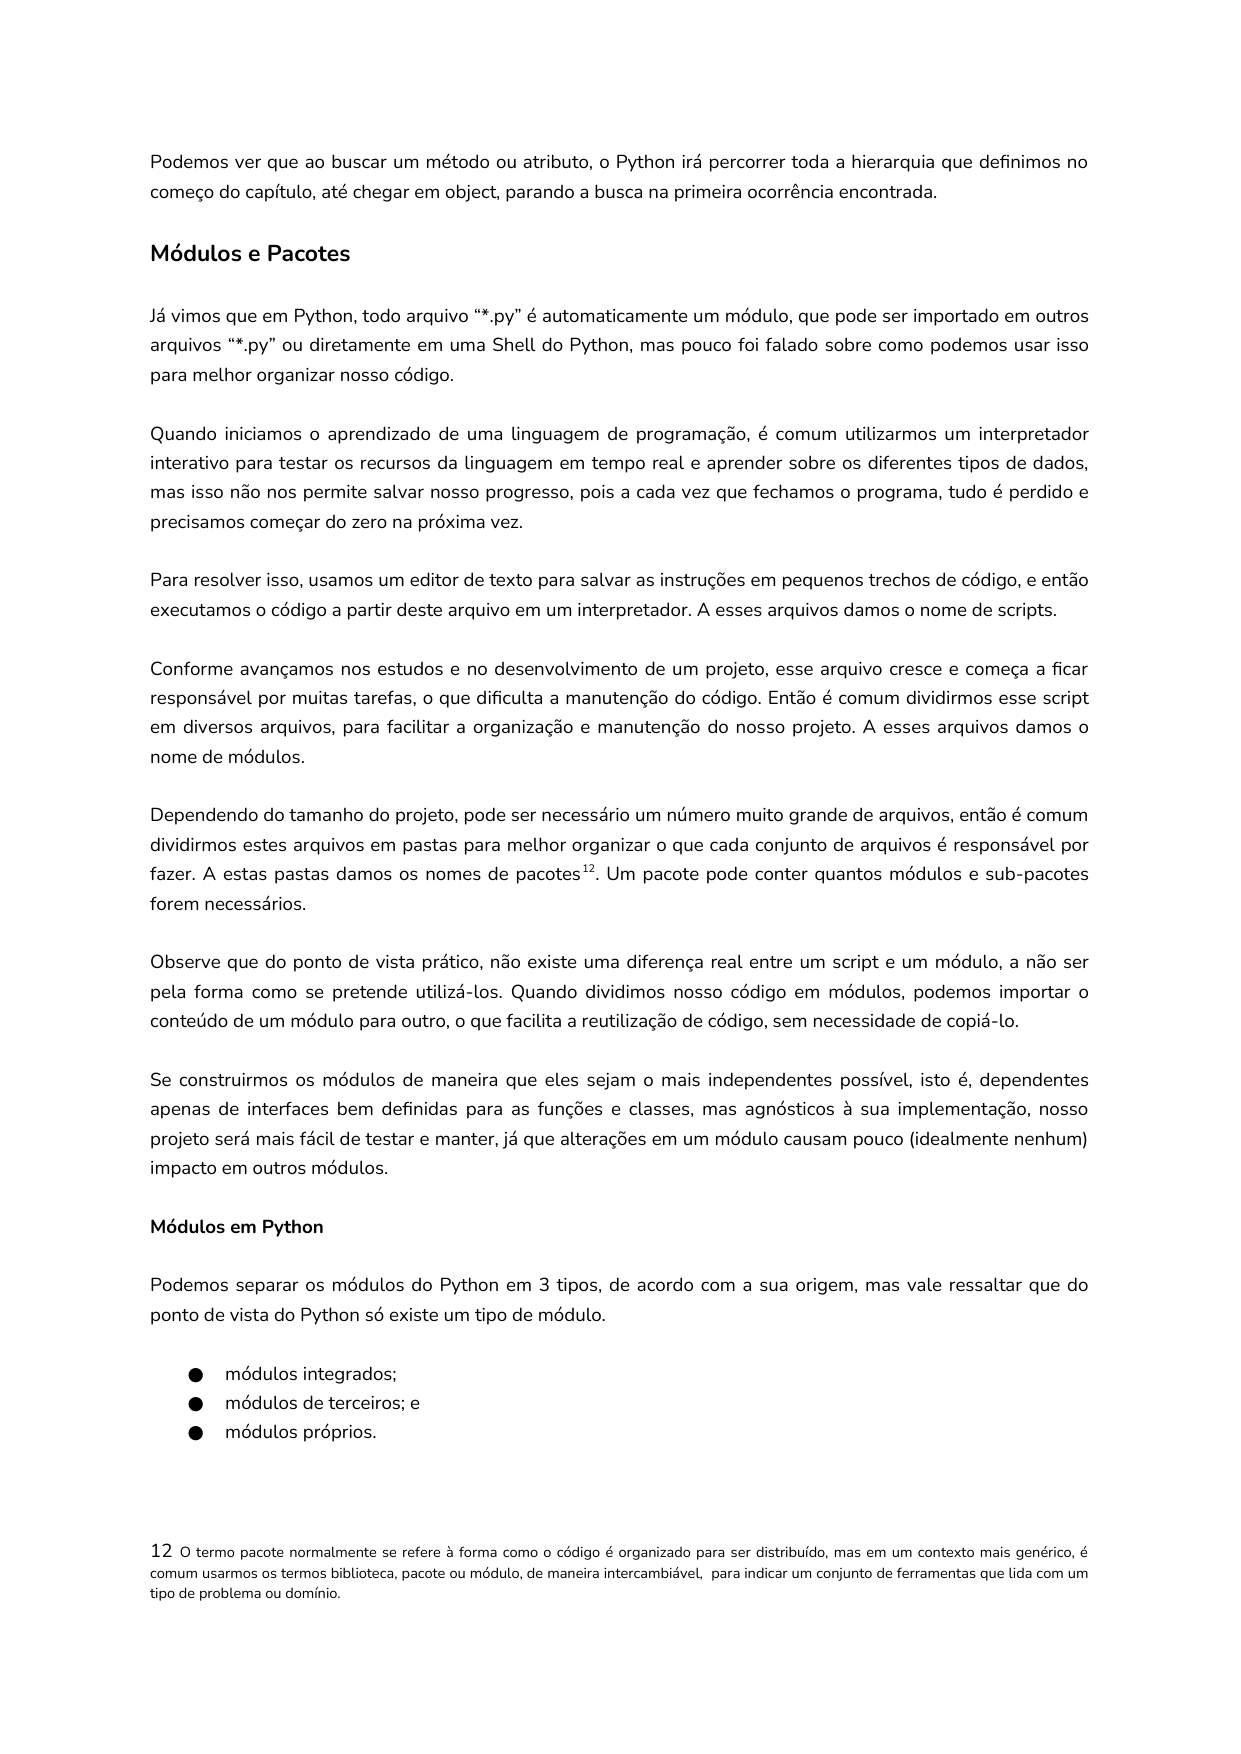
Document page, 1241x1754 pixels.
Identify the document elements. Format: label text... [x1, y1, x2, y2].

text Observe que do ponto de vista prático, não existe uma diferença real entre um script e um módulo, a não ser pela forma como se pretende utilizá-los. Quando dividimos nosso código em módulos, podemos importar o conteúdo de um módulo para outro, o que facilita a reutilização de código, sem necessidade de copiá-lo. [150, 950, 1090, 1034]
text Quando iniciamos o aprendizado de uma linguagem de programação, é comum utilizarmos um interpretador interativo para testar os recursos da linguagem em tempo real e aprender sobre os diferentes tipos de dados, mas isso não nos permite salvar nosso progresso, pois a cada vez que fechamos o programa, tudo é perdido e precisamos começar do zero na próxima vez. [150, 421, 1090, 535]
text Conforme avançamos nos estudos e no desenvolvimento de um projeto, esse arquivo cresce e começa a ficar responsável por muitas tarefas, o que dificulta a manutenção do código. Então é comum dividirmos esse script em diversos arquivos, para facilitar a organização e manutenção do nosso projeto. A esses arquivos damos o nome de módulos. [150, 656, 1090, 770]
text Podemos ver que ao buscar um método ou atributo, o Python irá percorrer toda a hierarquia que definimos no começo do capítulo, até chegar em object, parando a busca na primeira ocorrência encontrada. [150, 150, 1090, 205]
subtitle Módulos em Python [150, 1214, 1090, 1240]
text Para resolver isso, usamos um editor de texto para salvar as instruções em pequenos trechos de código, e então executamos o código a partir deste arquivo em um interpretador. A esses arquivos damos o nome de scripts. [150, 568, 1090, 623]
text Podemos separar os módulos do Python em 3 tipos, de acordo com a sua origem, mas vale ressaltar que do ponto de vista do Python só existe um tipo de módulo. [150, 1273, 1090, 1328]
list módulos próprios. [187, 1420, 1090, 1445]
list módulos integrados; [187, 1361, 1090, 1387]
text Se construirmos os módulos de maneira que eles sejam o mais independentes possível, isto é, dependentes apenas de interfaces bem definidas para as funções e classes, mas agnósticos à sua implementação, nosso projeto será mais fácil de testar e manter, já que alterações em um módulo causam pouco (idealmente nenhum) impacto em outros módulos. [150, 1067, 1090, 1181]
text Já vimos que em Python, todo arquivo “*.py” é automaticamente um módulo, que pode ser importado em outros arquivos “*.py” ou diretamente em uma Shell do Python, mas pouco foi falado sobre como podemos usar isso para melhor organizar nosso código. [150, 303, 1090, 388]
text Dependendo do tamanho do projeto, pode ser necessário um número muito grande de arquivos, então é comum dividirmos estes arquivos em pastas para melhor organizar o que cada conjunto de arquivos é responsável por fazer. A estas pastas damos os nomes de pacotes. Um pacote pode conter quantos módulos e sub-pacotes forem necessários. [150, 803, 1090, 917]
subtitle Módulos e Pacotes [150, 238, 1090, 269]
list módulos de terceiros; e [187, 1390, 1090, 1416]
